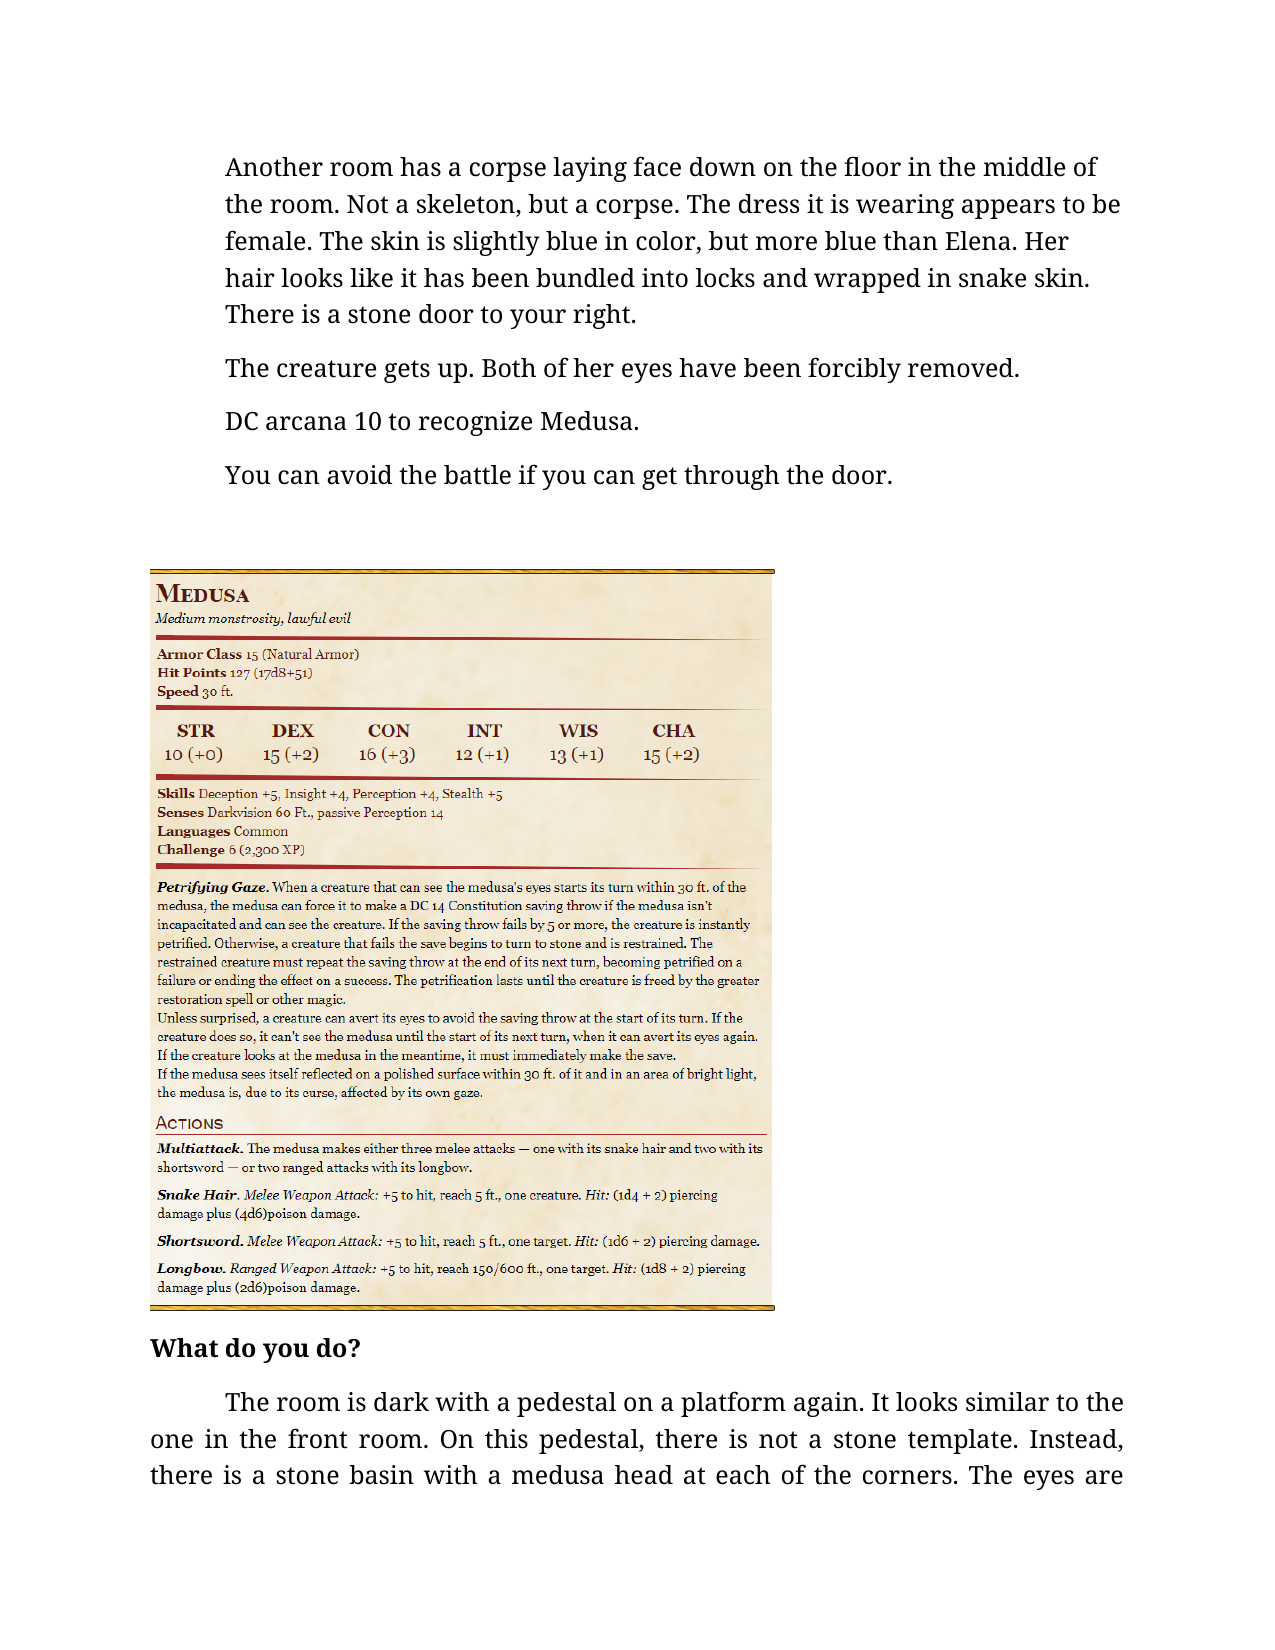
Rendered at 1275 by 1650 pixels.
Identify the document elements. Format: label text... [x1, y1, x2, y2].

text The creature gets up. Both of her eyes have been forcibly removed. [225, 351, 1125, 384]
text DC arcana 10 to recognize Medusa. [225, 404, 1125, 438]
text You can avoid the battle if you can get through the door. [225, 457, 1125, 491]
text What do you do? [150, 1331, 1125, 1365]
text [150, 1384, 1125, 1492]
text Another room has a corpse laying face down on the floor in the middle of the room. Not a skeleton, but a corpse. The dress it is wearing appears to be female. The skin is slightly blue in color, but more blue than Elena. Her hair looks like it has been bundled into locks and wrapped in snake skin. There is a stone door to your right. [225, 150, 1125, 331]
picture [150, 564, 781, 1312]
